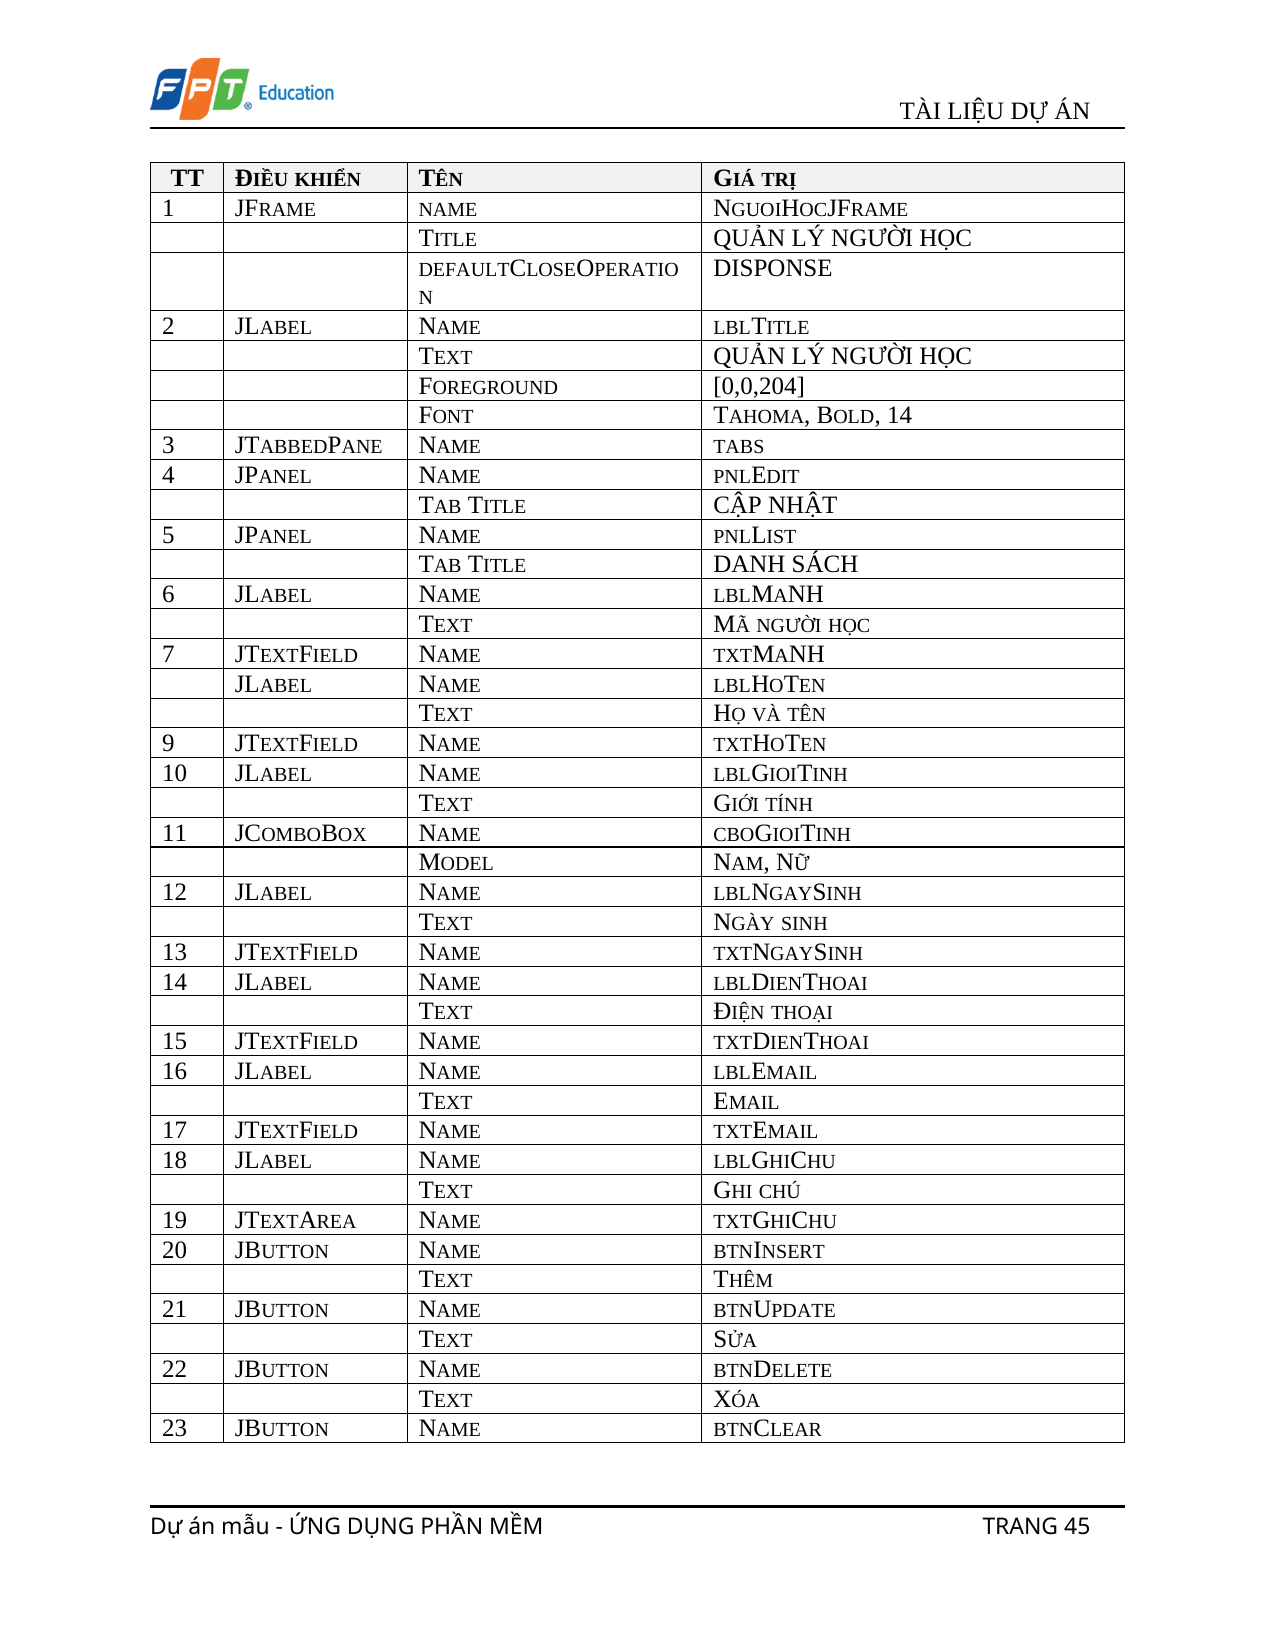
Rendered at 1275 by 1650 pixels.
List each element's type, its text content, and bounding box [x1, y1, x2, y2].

table_cell Mã người học [702, 609, 1124, 638]
table_cell lblGioiTinh [702, 758, 1124, 787]
table_cell btnInsert [702, 1235, 1124, 1263]
table_cell 5 [151, 520, 223, 548]
table_cell QUẢN LÝ NGƯỜI HỌC [702, 341, 1124, 370]
table_cell lblGhiChu [702, 1145, 1124, 1174]
table_cell DANH SÁCH [702, 550, 1124, 578]
table_cell [151, 996, 223, 1025]
table_cell Ngày sinh [702, 907, 1124, 936]
table_cell txtEmail [702, 1116, 1124, 1144]
table_cell Sửa [702, 1324, 1124, 1353]
table_cell Text [408, 1175, 701, 1204]
table_header Điều khiển [224, 163, 407, 192]
table_cell [224, 788, 407, 817]
table_cell Nam, Nữ [702, 848, 1124, 876]
table_cell JButton [224, 1414, 407, 1442]
table_cell Xóa [702, 1384, 1124, 1412]
table_cell tabs [702, 430, 1124, 459]
table_cell JLabel [224, 877, 407, 906]
table_cell Tab Title [408, 490, 701, 519]
table_cell pnlEdit [702, 460, 1124, 489]
table_cell lblMaNH [702, 579, 1124, 608]
table_cell [224, 609, 407, 638]
table_cell lblNgaySinh [702, 877, 1124, 906]
table_cell 18 [151, 1145, 223, 1174]
table_cell Tab Title [408, 550, 701, 578]
table_cell Text [408, 907, 701, 936]
table_cell JLabel [224, 579, 407, 608]
table_cell txtDienThoai [702, 1026, 1124, 1055]
table_cell [224, 371, 407, 399]
table_cell JPanel [224, 520, 407, 548]
table_cell Name [408, 430, 701, 459]
table_cell JLabel [224, 1145, 407, 1174]
table_cell Text [408, 1324, 701, 1353]
table_cell [224, 253, 407, 310]
table_cell Tahoma, Bold, 14 [702, 401, 1124, 429]
table_cell name [408, 193, 701, 222]
table_cell [151, 401, 223, 429]
table_cell JTextField [224, 728, 407, 757]
table_cell Thêm [702, 1265, 1124, 1293]
table_cell [224, 699, 407, 727]
table_cell JFrame [224, 193, 407, 222]
table_cell Text [408, 996, 701, 1025]
table_cell [151, 1324, 223, 1353]
table_cell pnlList [702, 520, 1124, 548]
table_cell Name [408, 520, 701, 548]
table_cell [151, 1086, 223, 1114]
table_cell 11 [151, 818, 223, 846]
table_cell 9 [151, 728, 223, 757]
table_cell Font [408, 401, 701, 429]
table_cell Text [408, 1086, 701, 1114]
table_cell cboGioiTinh [702, 818, 1124, 846]
picture [150, 58, 336, 120]
table_header TT [151, 163, 223, 192]
table_cell JTextField [224, 639, 407, 668]
table_header Giá trị [702, 163, 1124, 192]
table_cell JTabbedPane [224, 430, 407, 459]
table_cell Name [408, 460, 701, 489]
table_cell Name [408, 1294, 701, 1323]
table_cell [224, 848, 407, 876]
table_cell DISPONSE [702, 253, 1124, 310]
table_cell [224, 550, 407, 578]
table_cell JTextArea [224, 1205, 407, 1234]
table_cell Name [408, 818, 701, 846]
table_cell NguoiHocJFrame [702, 193, 1124, 222]
table_cell 12 [151, 877, 223, 906]
table_cell [151, 1384, 223, 1412]
table_cell btnDelete [702, 1354, 1124, 1383]
table_cell Ghi chú [702, 1175, 1124, 1204]
table_cell Text [408, 341, 701, 370]
table_cell JLabel [224, 311, 407, 340]
table_cell [151, 371, 223, 399]
table_cell JLabel [224, 1056, 407, 1085]
table_cell [151, 669, 223, 697]
table_cell Name [408, 728, 701, 757]
table_cell [151, 341, 223, 370]
table_cell 6 [151, 579, 223, 608]
table_cell 16 [151, 1056, 223, 1085]
table_cell Text [408, 609, 701, 638]
table_cell 3 [151, 430, 223, 459]
table_cell JTextField [224, 937, 407, 966]
table_cell Name [408, 311, 701, 340]
table_cell Name [408, 1205, 701, 1234]
table_cell JLabel [224, 758, 407, 787]
table_cell JLabel [224, 669, 407, 697]
table_cell 1 [151, 193, 223, 222]
table_cell 17 [151, 1116, 223, 1144]
table_cell [151, 788, 223, 817]
table_cell txtGhiChu [702, 1205, 1124, 1234]
table_cell Name [408, 1026, 701, 1055]
table_cell Name [408, 1414, 701, 1442]
table_cell Giới tính [702, 788, 1124, 817]
table_cell 13 [151, 937, 223, 966]
table_cell [224, 341, 407, 370]
table_cell Name [408, 1235, 701, 1263]
table_cell [224, 490, 407, 519]
table_cell lblEmail [702, 1056, 1124, 1085]
table_cell 15 [151, 1026, 223, 1055]
table_cell [151, 550, 223, 578]
table_cell [151, 699, 223, 727]
table_cell JLabel [224, 967, 407, 995]
table_cell lblDienThoai [702, 967, 1124, 995]
table_cell 23 [151, 1414, 223, 1442]
table_cell [224, 223, 407, 252]
table_cell 7 [151, 639, 223, 668]
table_cell btnUpdate [702, 1294, 1124, 1323]
table_cell [151, 223, 223, 252]
table_cell 4 [151, 460, 223, 489]
table_cell 22 [151, 1354, 223, 1383]
table_cell JTextField [224, 1116, 407, 1144]
table_cell 2 [151, 311, 223, 340]
table_cell Text [408, 788, 701, 817]
table_cell Name [408, 937, 701, 966]
table_cell Name [408, 758, 701, 787]
table_cell [224, 1384, 407, 1412]
table_cell QUẢN LÝ NGƯỜI HỌC [702, 223, 1124, 252]
table_cell JPanel [224, 460, 407, 489]
table_cell Name [408, 1116, 701, 1144]
table_cell JComboBox [224, 818, 407, 846]
table_cell Name [408, 579, 701, 608]
table_cell lblTitle [702, 311, 1124, 340]
table_cell JButton [224, 1354, 407, 1383]
table_cell [224, 907, 407, 936]
table_cell 20 [151, 1235, 223, 1263]
table_cell Email [702, 1086, 1124, 1114]
table_cell Điện thoại [702, 996, 1124, 1025]
table_cell Text [408, 699, 701, 727]
table_cell Name [408, 967, 701, 995]
table_cell [151, 1265, 223, 1293]
table_cell Text [408, 1265, 701, 1293]
table_cell Foreground [408, 371, 701, 399]
table_cell [224, 401, 407, 429]
table_cell 21 [151, 1294, 223, 1323]
table_cell 14 [151, 967, 223, 995]
table_cell txtMaNH [702, 639, 1124, 668]
table_cell [151, 490, 223, 519]
table_cell [0,0,204] [702, 371, 1124, 399]
table_cell txtNgaySinh [702, 937, 1124, 966]
table_header Tên [408, 163, 701, 192]
table_cell [224, 1086, 407, 1114]
table_cell 10 [151, 758, 223, 787]
table_cell [151, 1175, 223, 1204]
table_cell defaultCloseOperation [408, 253, 701, 310]
table_cell Name [408, 1145, 701, 1174]
table_cell Name [408, 1354, 701, 1383]
table_cell [151, 609, 223, 638]
table_cell [151, 253, 223, 310]
table_cell [151, 907, 223, 936]
table_cell [224, 1324, 407, 1353]
table_cell Model [408, 848, 701, 876]
table_cell Name [408, 669, 701, 697]
table_cell Name [408, 1056, 701, 1085]
table_cell CẬP NHẬT [702, 490, 1124, 519]
table_cell [224, 996, 407, 1025]
table_cell JButton [224, 1235, 407, 1263]
table_cell [224, 1175, 407, 1204]
table_cell [151, 848, 223, 876]
table_cell [224, 1265, 407, 1293]
table_cell 19 [151, 1205, 223, 1234]
table_cell JButton [224, 1294, 407, 1323]
table_cell txtHoTen [702, 728, 1124, 757]
table_cell JTextField [224, 1026, 407, 1055]
table_cell Name [408, 877, 701, 906]
table_cell btnClear [702, 1414, 1124, 1442]
table_cell Họ và tên [702, 699, 1124, 727]
table_cell Name [408, 639, 701, 668]
table_cell Title [408, 223, 701, 252]
table_cell lblHoTen [702, 669, 1124, 697]
table_cell Text [408, 1384, 701, 1412]
